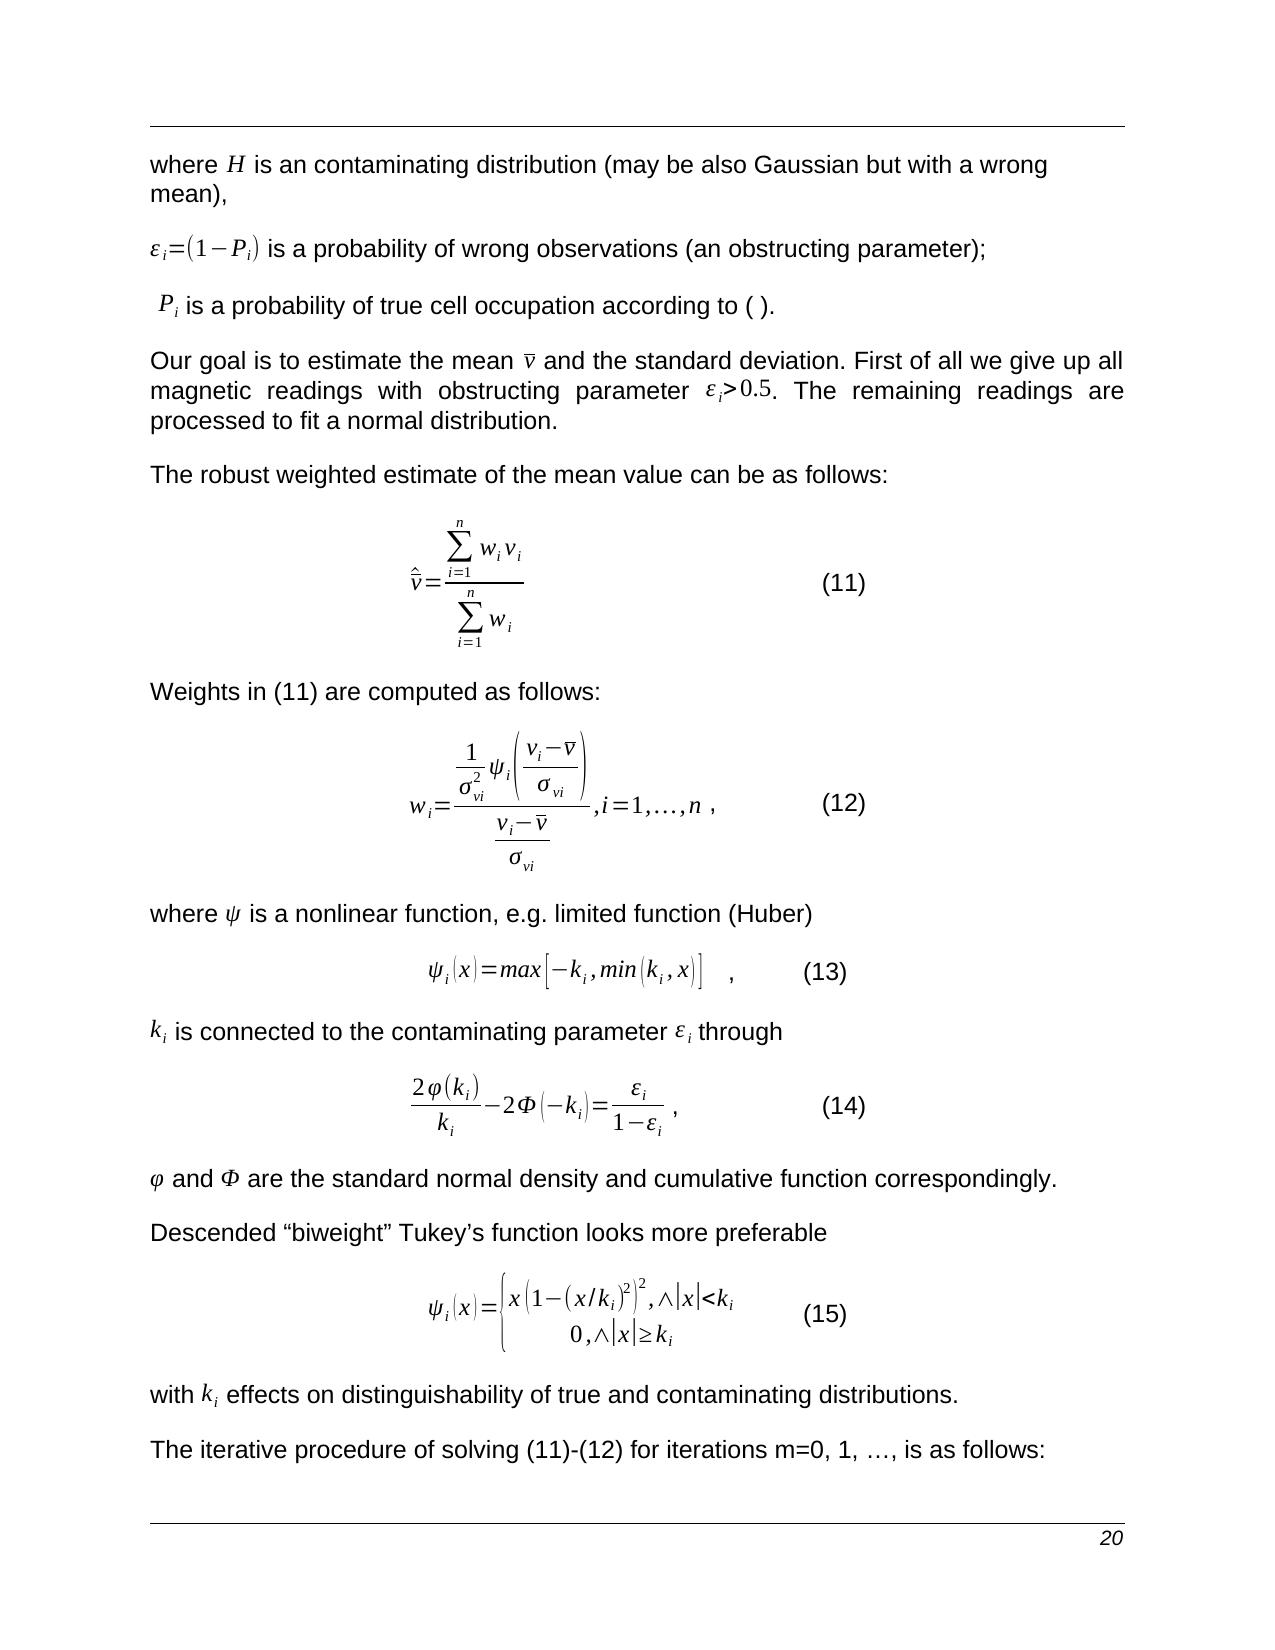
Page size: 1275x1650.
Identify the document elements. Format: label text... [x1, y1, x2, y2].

text The iterative procedure of solving (11)-(12) for iterations m=0, 1, …, is as follows: [150, 1436, 1125, 1464]
text Descended “biweight” Tukey’s function looks more preferable [150, 1218, 1125, 1247]
text Our goal is to estimate the mean and the standard deviation. First of all we give up all magnetic readings with obstructing parameter . The remaining readings are processed to fit a normal distribution. [150, 346, 1125, 435]
text is connected to the contaminating parameter through [150, 1016, 1125, 1047]
text , (12) [150, 731, 1125, 874]
text (11) [150, 513, 1125, 652]
text , (14) [150, 1072, 1125, 1139]
text is a probability of true cell occupation according to ( ). [150, 289, 1125, 321]
text with effects on distinguishability of true and contaminating distributions. [150, 1379, 1125, 1411]
text (15) [150, 1272, 1125, 1354]
text is a probability of wrong observations (an obstructing parameter); [150, 232, 1125, 264]
text Weights in (11) are computed as follows: [150, 677, 1125, 706]
text and are the standard normal density and cumulative function correspondingly. [150, 1164, 1125, 1193]
text where is an contaminating distribution (may be also Gaussian but with a wrong mean), [150, 150, 1125, 207]
text where is a nonlinear function, e.g. limited function (Huber) [150, 899, 1125, 928]
text The robust weighted estimate of the mean value can be as follows: [150, 460, 1125, 488]
text , (13) [150, 953, 1125, 991]
